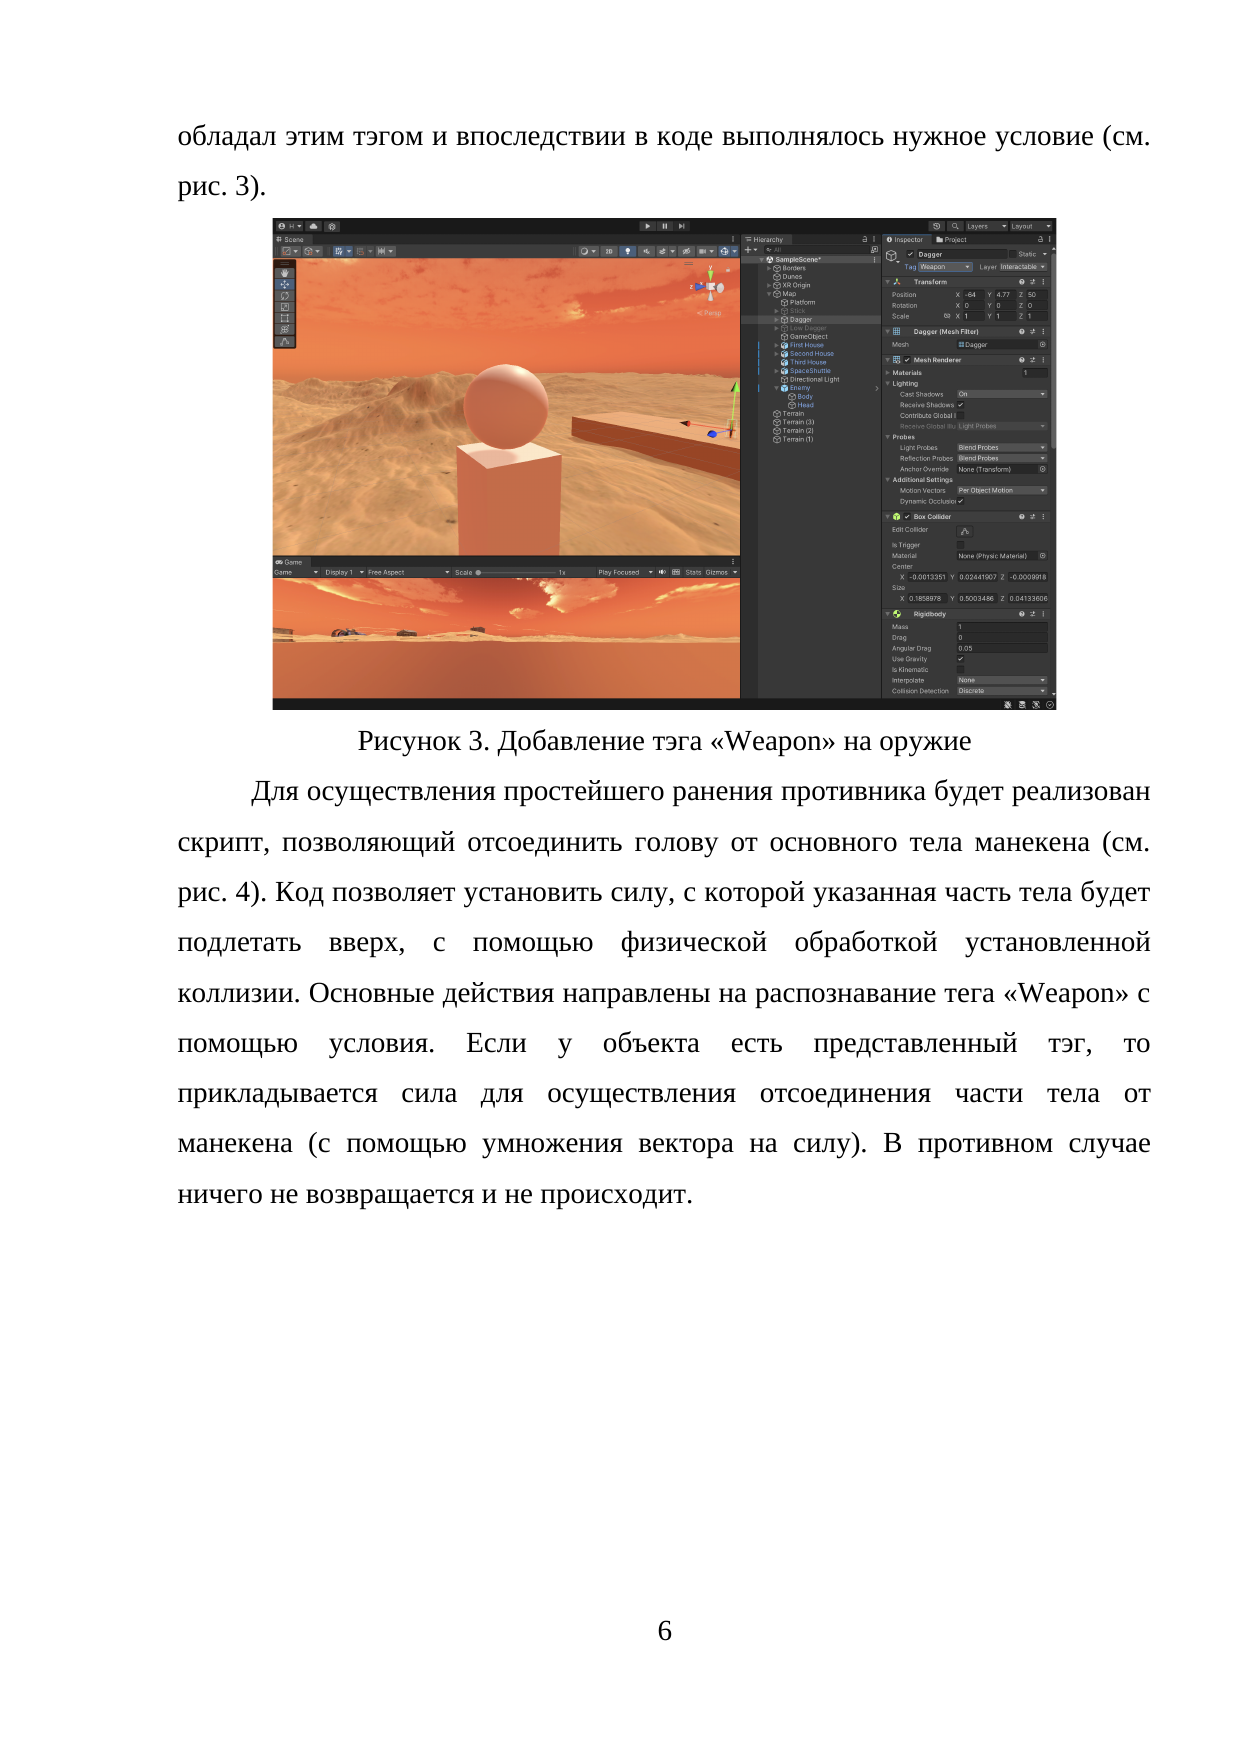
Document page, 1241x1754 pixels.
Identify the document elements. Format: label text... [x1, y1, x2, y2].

text Для осуществления простейшего ранения противника будет реализован скрипт, позволяющий отсоединить голову от основного тела манекена (см. рис. 4). Код позволяет установить силу, с которой указанная часть тела будет подлетать вверх, с помощью физической обработкой установленной коллизии. Основные действия направлены на распознавание тега «Weapon» с помощью условия. Если у объекта есть представленный тэг, то прикладывается сила для осуществления отсоединения части тела от манекена (с помощью умножения вектора на силу). В противном случае ничего не возвращается и не происходит. [177, 773, 1152, 1209]
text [177, 118, 1152, 202]
text Рисунок 3. Добавление тэга «Weapon» на оружие [177, 723, 1152, 757]
picture [272, 218, 1057, 710]
